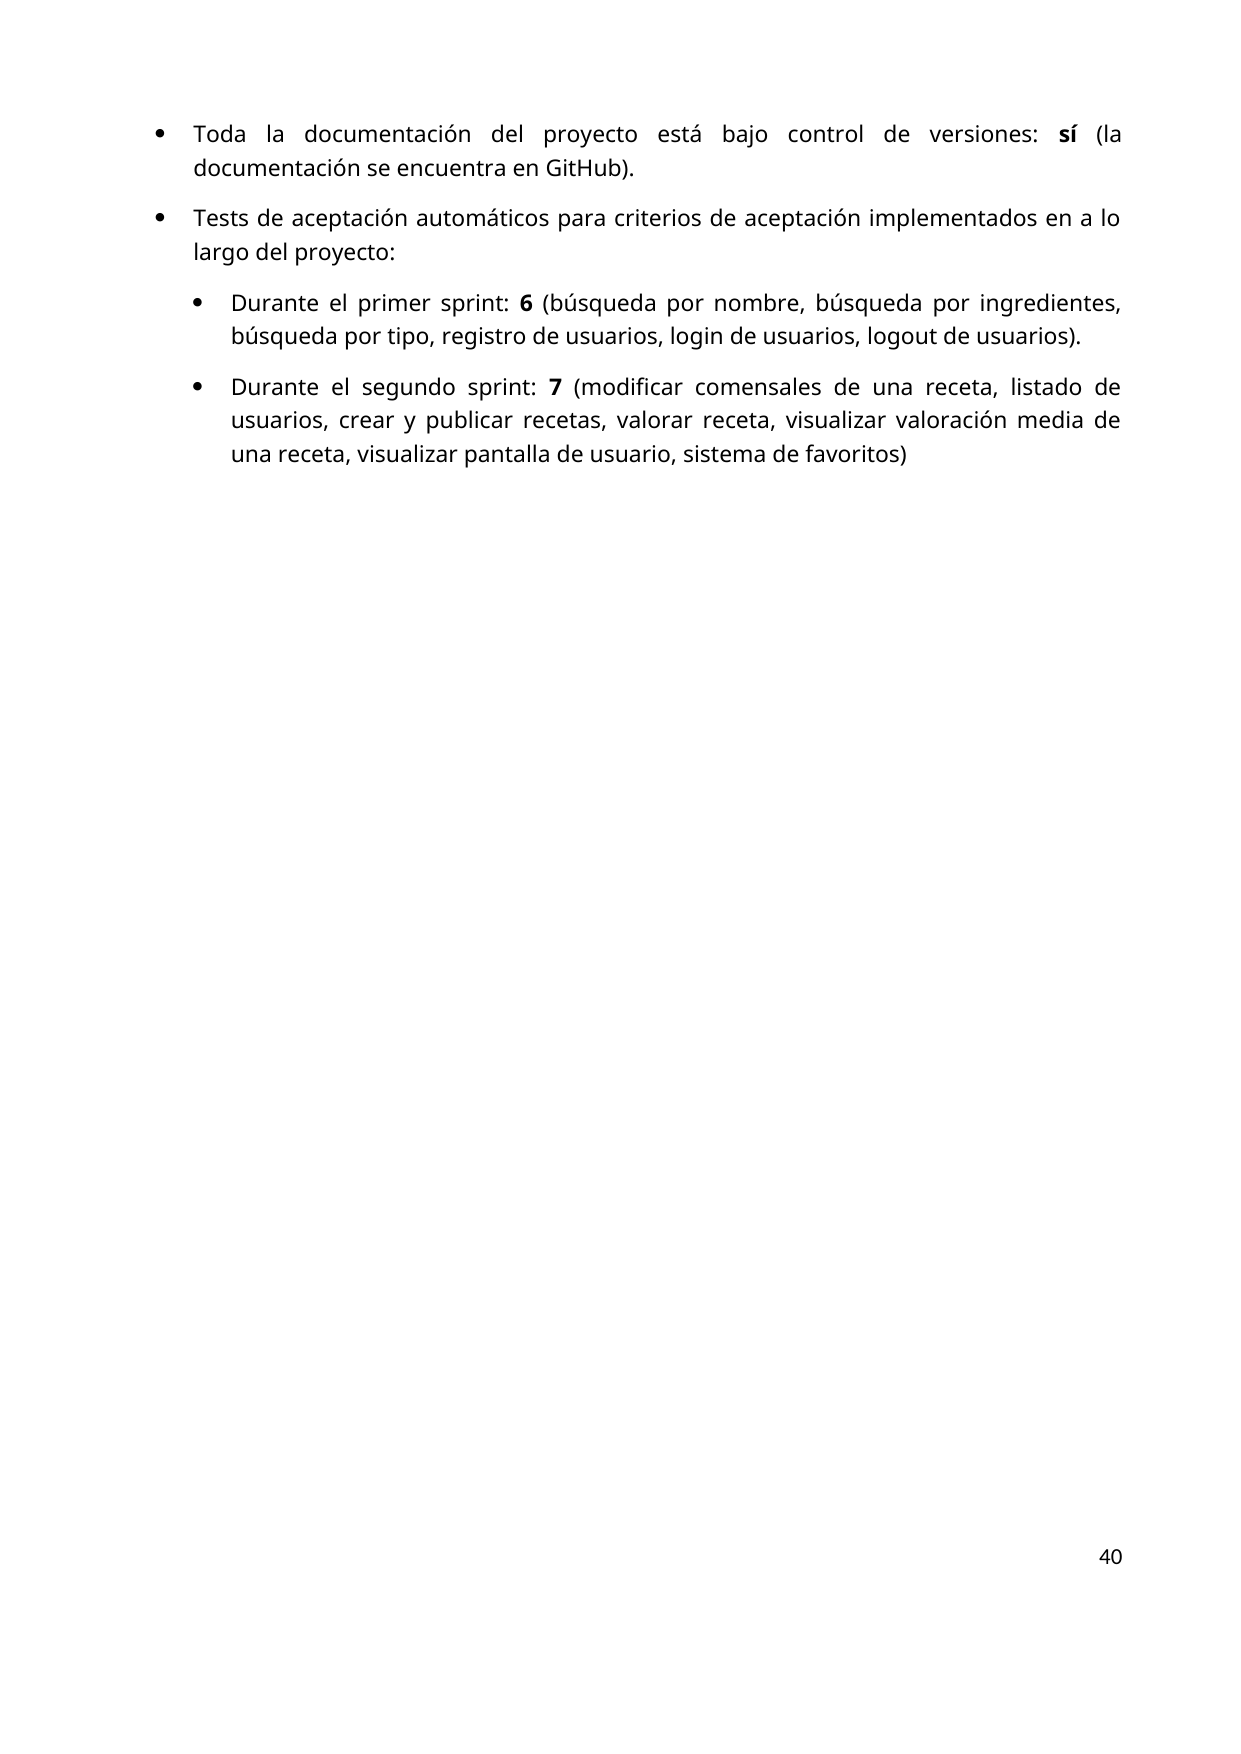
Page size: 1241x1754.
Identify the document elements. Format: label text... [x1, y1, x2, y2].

list Tests de aceptación automáticos para criterios de aceptación implementados en a lo largo del proyecto: [156, 202, 1122, 267]
list Durante el segundo sprint: 7 (modificar comensales de una receta, listado de usuarios, crear y publicar recetas, valorar receta, visualizar valoración media de una receta, visualizar pantalla de usuario, sistema de favoritos) [193, 371, 1122, 469]
list Toda la documentación del proyecto está bajo control de versiones: sí (la documentación se encuentra en GitHub). [156, 118, 1122, 183]
list Durante el primer sprint: 6 (búsqueda por nombre, búsqueda por ingredientes, búsqueda por tipo, registro de usuarios, login de usuarios, logout de usuarios). [193, 286, 1122, 351]
